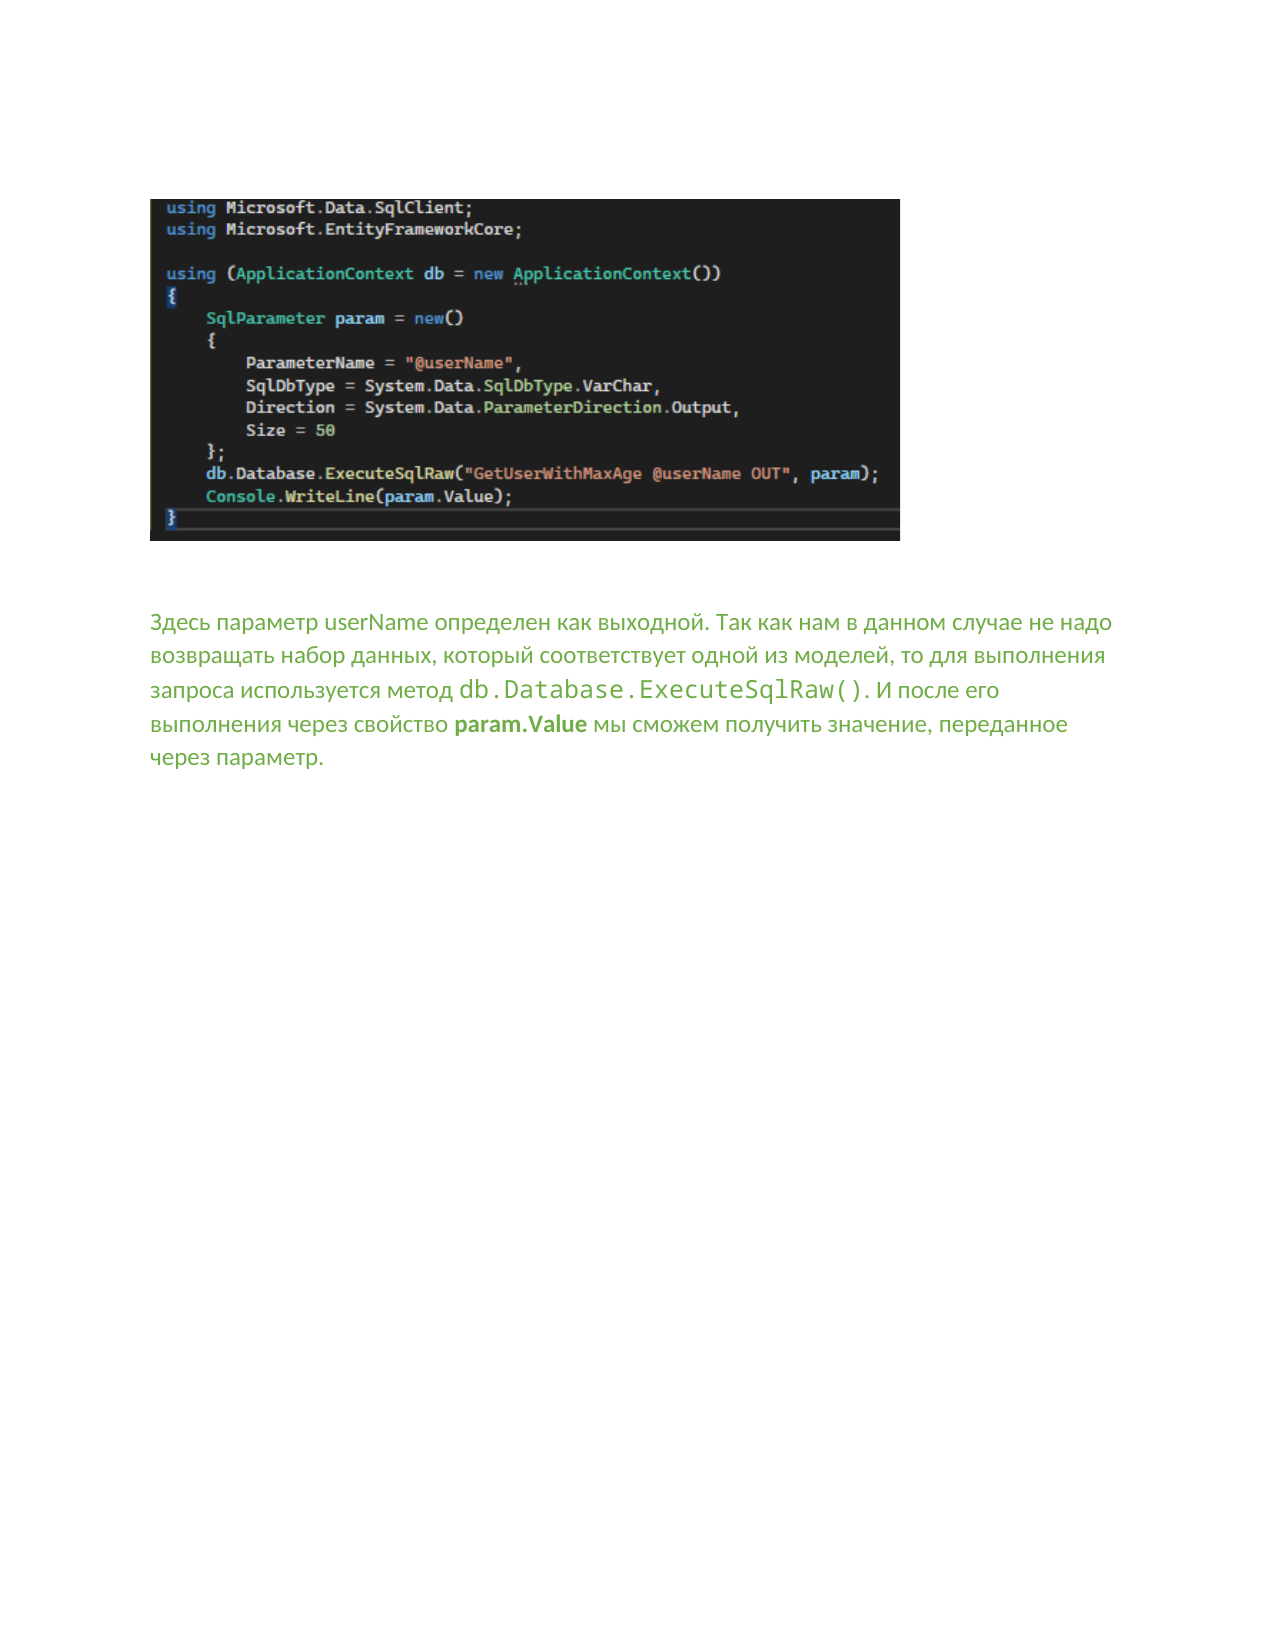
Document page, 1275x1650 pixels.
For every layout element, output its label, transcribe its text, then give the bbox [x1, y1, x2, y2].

picture [150, 199, 901, 541]
text Здесь параметр userName определен как выходной. Так как нам в данном случае не надо возвращать набор данных, который соответствует одной из моделей, то для выполнения запроса используется метод db.Database.ExecuteSqlRaw(). И после его выполнения через свойство param.Value мы сможем получить значение, переданное через параметр. [150, 606, 1125, 772]
